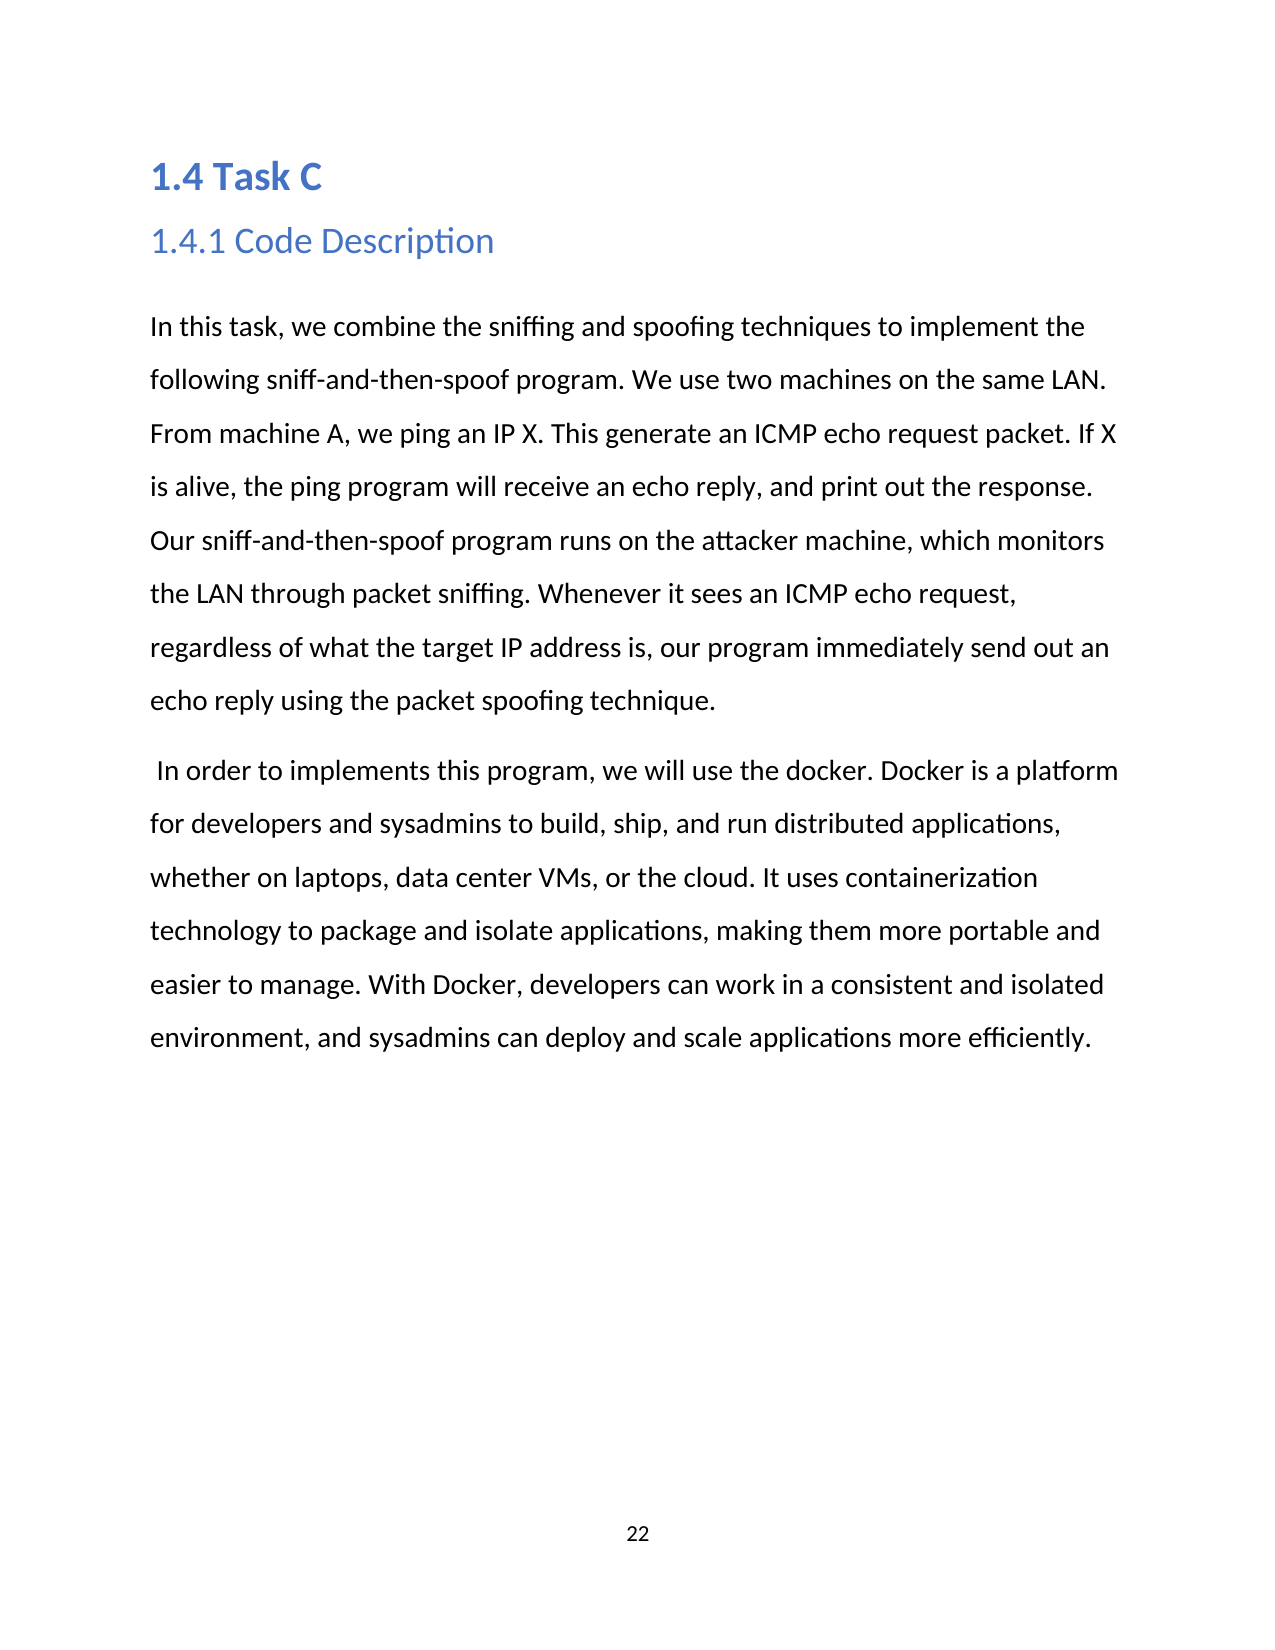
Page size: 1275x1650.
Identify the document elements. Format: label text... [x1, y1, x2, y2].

text 1.4.1 Code Description [150, 217, 1125, 291]
text 1.4 Task C [150, 150, 1125, 201]
text In this task, we combine the sniffing and spoofing techniques to implement the following sniff-and-then-spoof program. We use two machines on the same LAN. From machine A, we ping an IP X. This generate an ICMP echo request packet. If X is alive, the ping program will receive an echo reply, and print out the response. Our sniff-and-then-spoof program runs on the attacker machine, which monitors the LAN through packet sniffing. Whenever it sees an ICMP echo request, regardless of what the target IP address is, our program immediately send out an echo reply using the packet spoofing technique. [150, 308, 1125, 718]
text In order to implements this program, we will use the docker. Docker is a platform for developers and sysadmins to build, ship, and run distributed applications, whether on laptops, data center VMs, or the cloud. It uses containerization technology to package and isolate applications, making them more portable and easier to manage. With Docker, developers can work in a consistent and isolated environment, and sysadmins can deploy and scale applications more efficiently. [150, 752, 1125, 1055]
